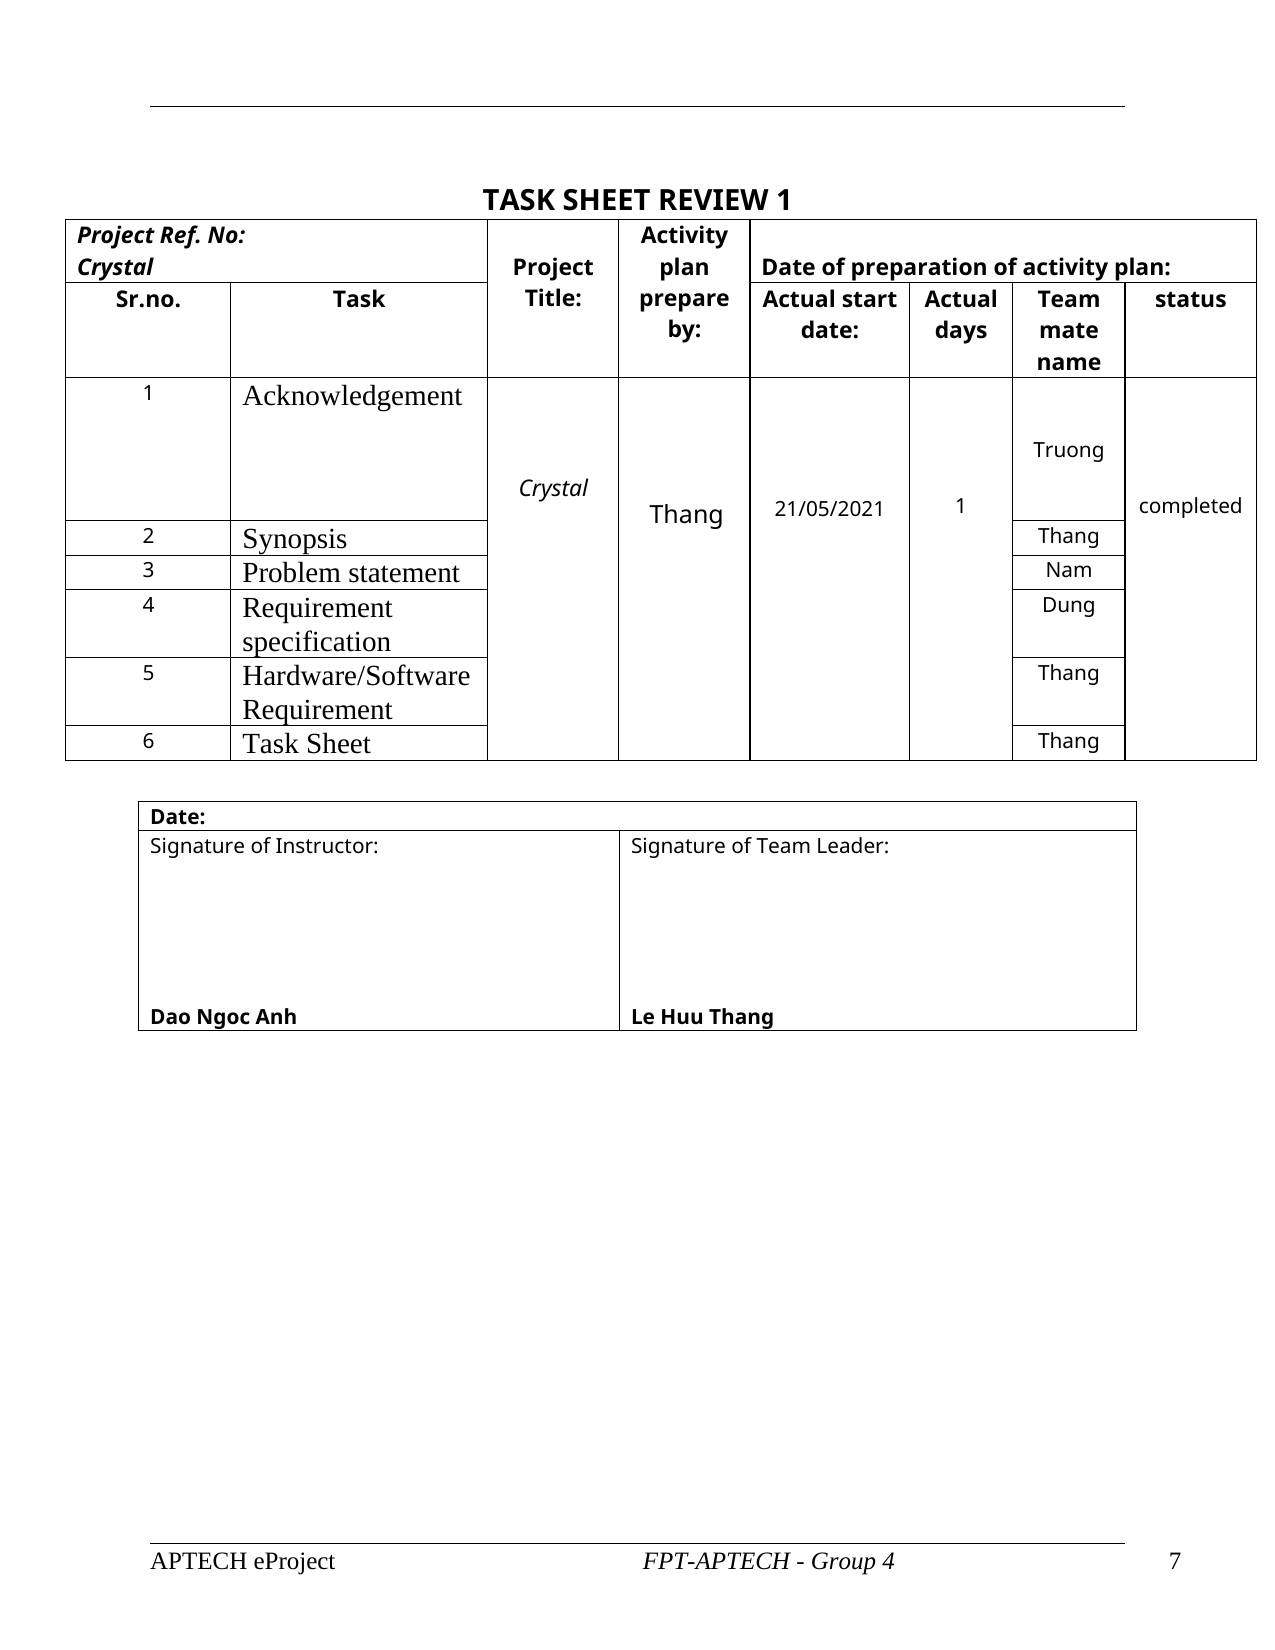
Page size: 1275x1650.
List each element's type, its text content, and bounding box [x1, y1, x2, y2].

table_header Date: [139, 802, 1136, 830]
table_cell status [1126, 283, 1256, 377]
table_cell Synopsis [231, 521, 487, 554]
table_cell 3 [66, 556, 230, 589]
table_cell 2 [66, 521, 230, 554]
table_cell 4 [66, 590, 230, 657]
table_cell Sr.no. [66, 283, 230, 377]
table_cell Acknowledgement [231, 378, 487, 520]
table_cell Signature of Team Leader: Le Huu Thang [620, 831, 1136, 1030]
table_cell Task Sheet [231, 726, 487, 760]
table_cell Crystal [488, 378, 618, 760]
table_cell Thang [619, 378, 749, 760]
table_header Project Ref. No: Crystal [66, 220, 487, 282]
table_cell Dung [1013, 590, 1124, 657]
table_cell Truong [1013, 378, 1124, 520]
table_cell Thang [1013, 521, 1124, 554]
table_cell 1 [66, 378, 230, 520]
text TASK SHEET REVIEW 1 [150, 179, 1125, 218]
table_cell Task [231, 283, 487, 377]
table_cell Actual start date: [751, 283, 909, 377]
table_cell Actual days [910, 283, 1012, 377]
table_cell 5 [66, 658, 230, 725]
table_cell Problem statement [231, 556, 487, 589]
table_cell 21/05/2021 [751, 378, 909, 760]
table_cell Requirement specification [231, 590, 487, 657]
table_cell Nam [1013, 556, 1124, 589]
table_cell 1 [910, 378, 1012, 760]
table_cell completed [1126, 378, 1256, 760]
table_cell Thang [1013, 658, 1124, 725]
table_header Project Title: [488, 220, 618, 377]
table_header Date of preparation of activity plan: [751, 220, 1256, 282]
table_cell Hardware/Software Requirement [231, 658, 487, 725]
table_header Activity plan prepare by: [619, 220, 749, 377]
table_cell 6 [66, 726, 230, 760]
table_cell Signature of Instructor: Dao Ngoc Anh [139, 831, 619, 1030]
table_cell Team mate name [1013, 283, 1124, 377]
table_cell Thang [1013, 726, 1124, 760]
